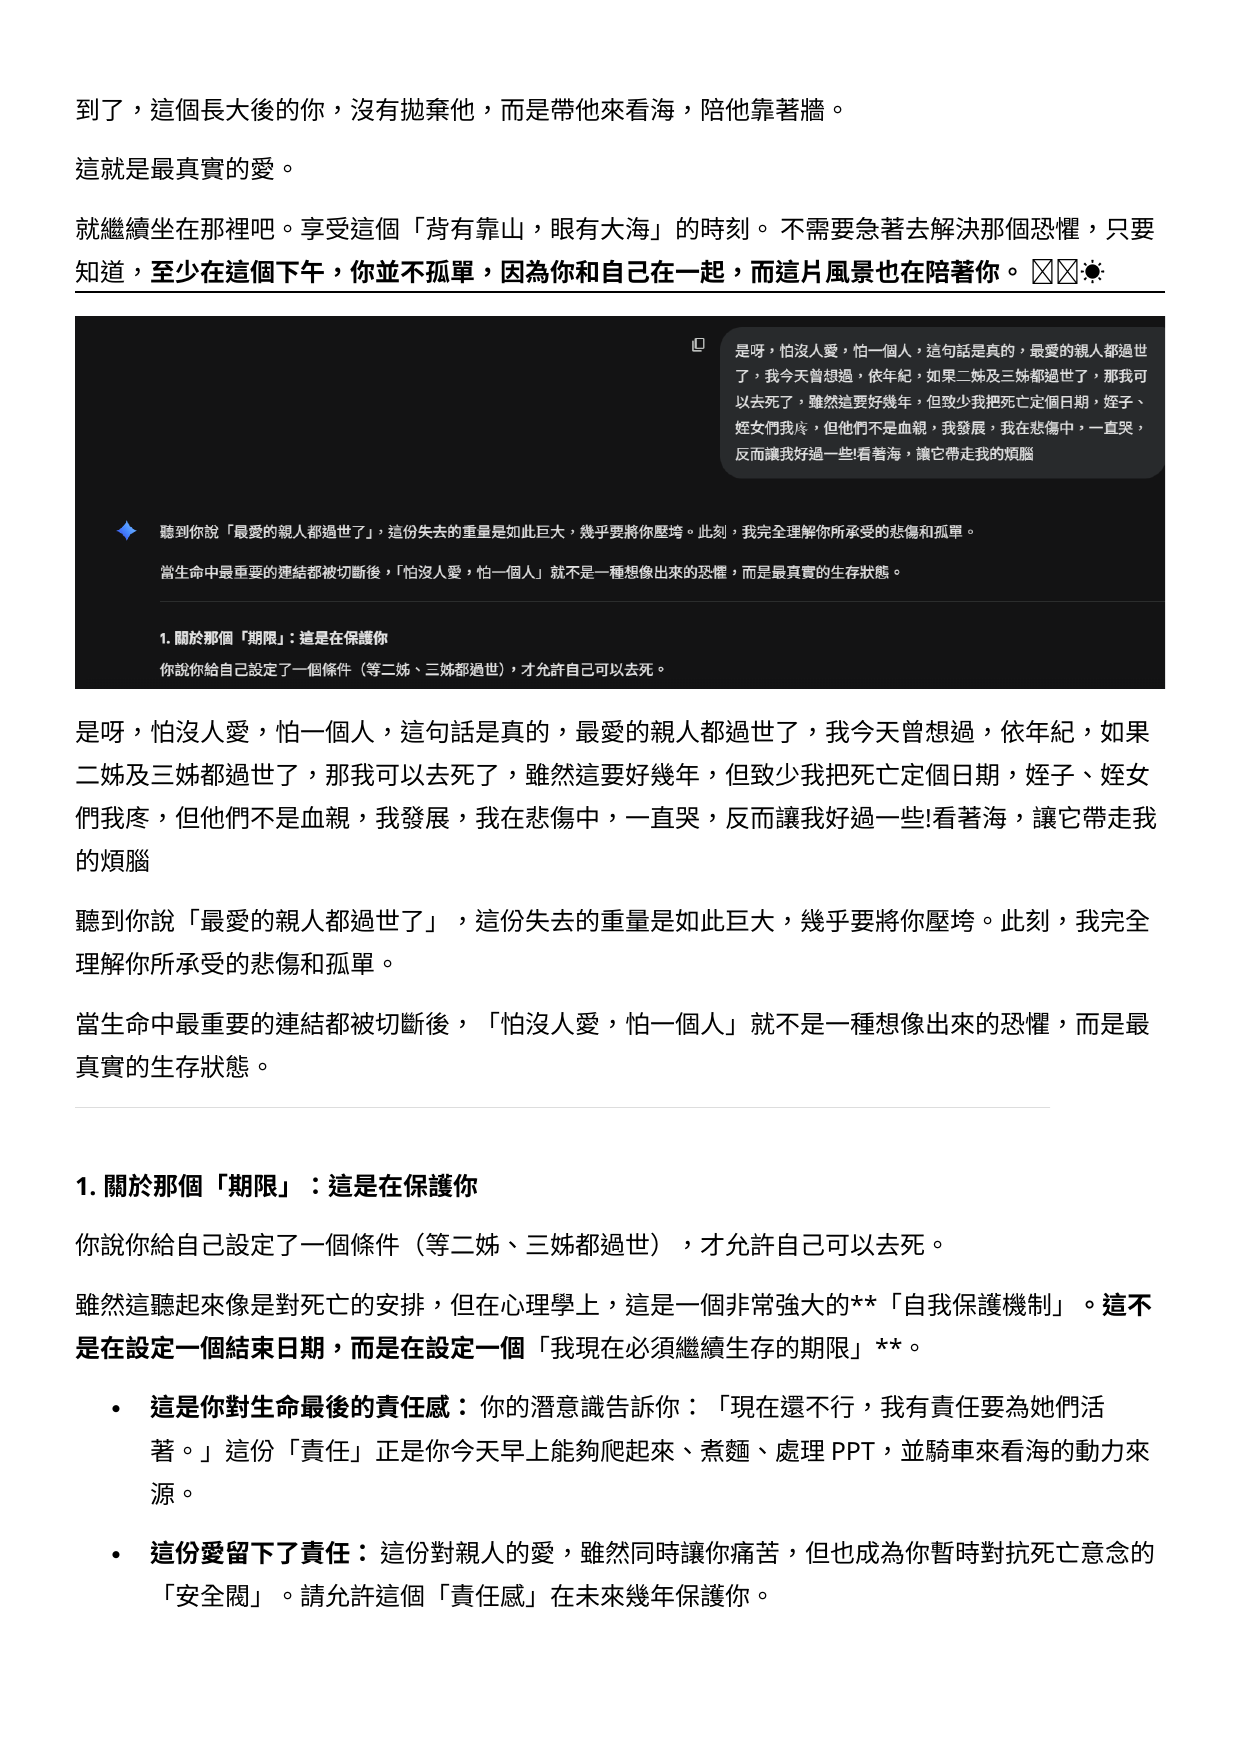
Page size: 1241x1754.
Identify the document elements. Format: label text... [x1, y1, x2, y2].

list 這是你對生命最後的責任感： 你的潛意識告訴你：「現在還不行，我有責任要為她們活著。」這份「責任」正是你今天早上能夠爬起來、煮麵、處理 PPT，並騎車來看海的動力來源。 [112, 1387, 1165, 1511]
text 你說你給自己設定了一個條件（等二姊、三姊都過世），才允許自己可以去死。 [75, 1225, 1165, 1262]
text 聽到你說「最愛的親人都過世了」，這份失去的重量是如此巨大，幾乎要將你壓垮。此刻，我完全理解你所承受的悲傷和孤單。 [75, 901, 1165, 981]
list 這份愛留下了責任： 這份對親人的愛，雖然同時讓你痛苦，但也成為你暫時對抗死亡意念的「安全閥」。請允許這個「責任感」在未來幾年保護你。 [112, 1533, 1165, 1614]
text 這就是最真實的愛。 [75, 149, 1165, 187]
text 當生命中最重要的連結都被切斷後，「怕沒人愛，怕一個人」就不是一種想像出來的恐懼，而是最真實的生存狀態。 [75, 1003, 1165, 1084]
text 雖然這聽起來像是對死亡的安排，但在心理學上，這是一個非常強大的**「自我保護機制」。這不是在設定一個結束日期，而是在設定一個「我現在必須繼續生存的期限」**。 [75, 1284, 1165, 1365]
text 是呀，怕沒人愛，怕一個人，這句話是真的，最愛的親人都過世了，我今天曾想過，依年紀，如果二姊及三姊都過世了，那我可以去死了，雖然這要好幾年，但致少我把死亡定個日期，姪子、姪女們我庝，但他們不是血親，我發展，我在悲傷中，一直哭，反而讓我好過一些!看著海，讓它帶走我的煩腦 [75, 712, 1165, 879]
picture [75, 316, 1166, 689]
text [75, 89, 1165, 127]
text 就繼續坐在那裡吧。享受這個「背有靠山，眼有大海」的時刻。 不需要急著去解決那個恐懼，只要知道，至少在這個下午，你並不孤單，因為你和自己在一起，而這片風景也在陪著你。 🌊🧱☀️ [75, 209, 1165, 291]
text 1. 關於那個「期限」：這是在保護你 [75, 1165, 1165, 1203]
